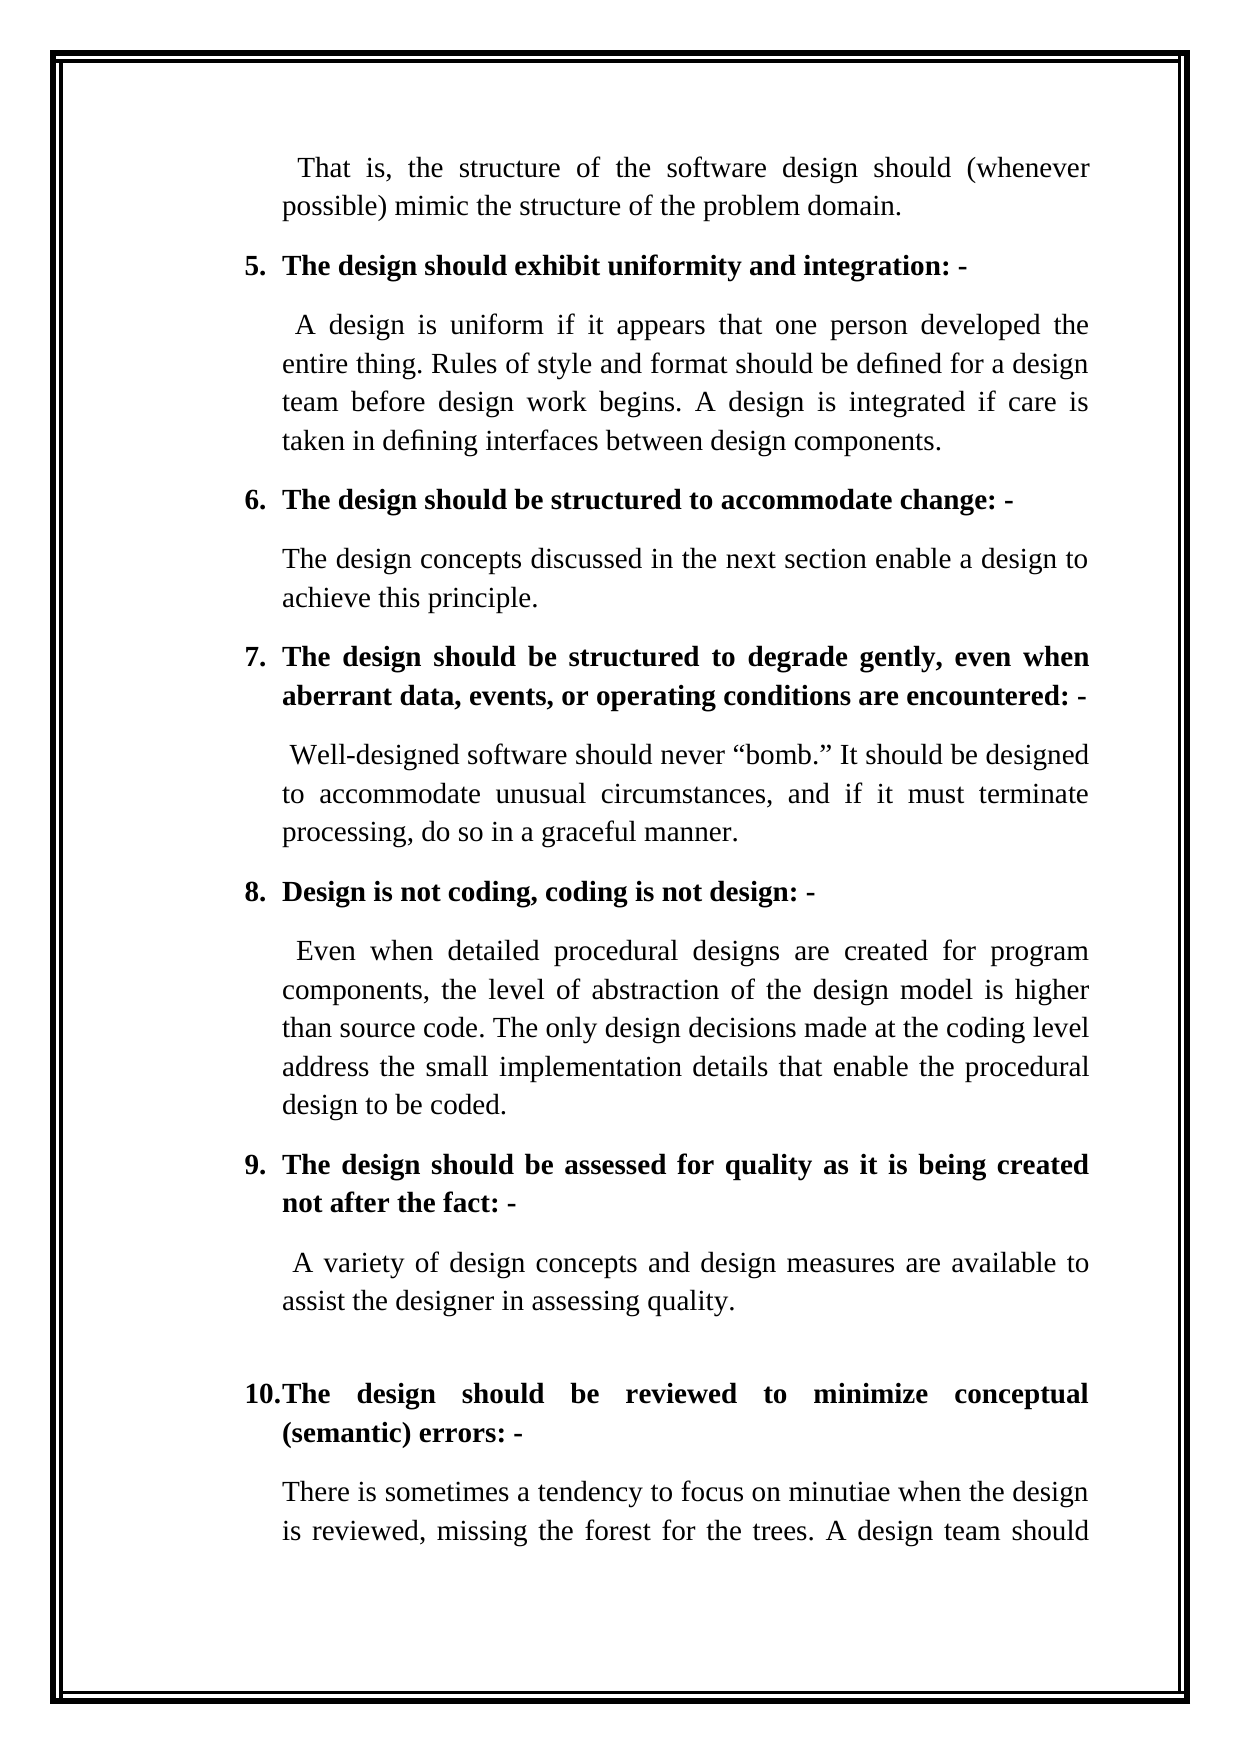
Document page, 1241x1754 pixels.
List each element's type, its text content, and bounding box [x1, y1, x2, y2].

text The design concepts discussed in the next section enable a design to achieve this principle. [282, 542, 1090, 614]
list The design should be assessed for quality as it is being created not after the fact: - [244, 1147, 1090, 1219]
text A variety of design concepts and design measures are available to assist the designer in assessing quality. [282, 1245, 1090, 1317]
list The design should be reviewed to minimize conceptual (semantic) errors: - [244, 1376, 1090, 1448]
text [282, 1474, 1090, 1546]
text That is, the structure of the software design should (whenever possible) mimic the structure of the problem domain. [282, 150, 1090, 222]
text Well-designed software should never “bomb.” It should be designed to accommodate unusual circumstances, and if it must terminate processing, do so in a graceful manner. [282, 737, 1090, 848]
list Design is not coding, coding is not design: - [244, 874, 1090, 907]
text Even when detailed procedural designs are created for program components, the level of abstraction of the design model is higher than source code. The only design decisions made at the coding level address the small implementation details that enable the procedural design to be coded. [282, 933, 1090, 1121]
list The design should be structured to degrade gently, even when aberrant data, events, or operating conditions are encountered: - [244, 639, 1090, 712]
text A design is uniform if it appears that one person developed the entire thing. Rules of style and format should be deﬁned for a design team before design work begins. A design is integrated if care is taken in deﬁning interfaces between design components. [282, 307, 1090, 456]
list The design should exhibit uniformity and integration: - [244, 248, 1090, 281]
list The design should be structured to accommodate change: - [244, 482, 1090, 516]
